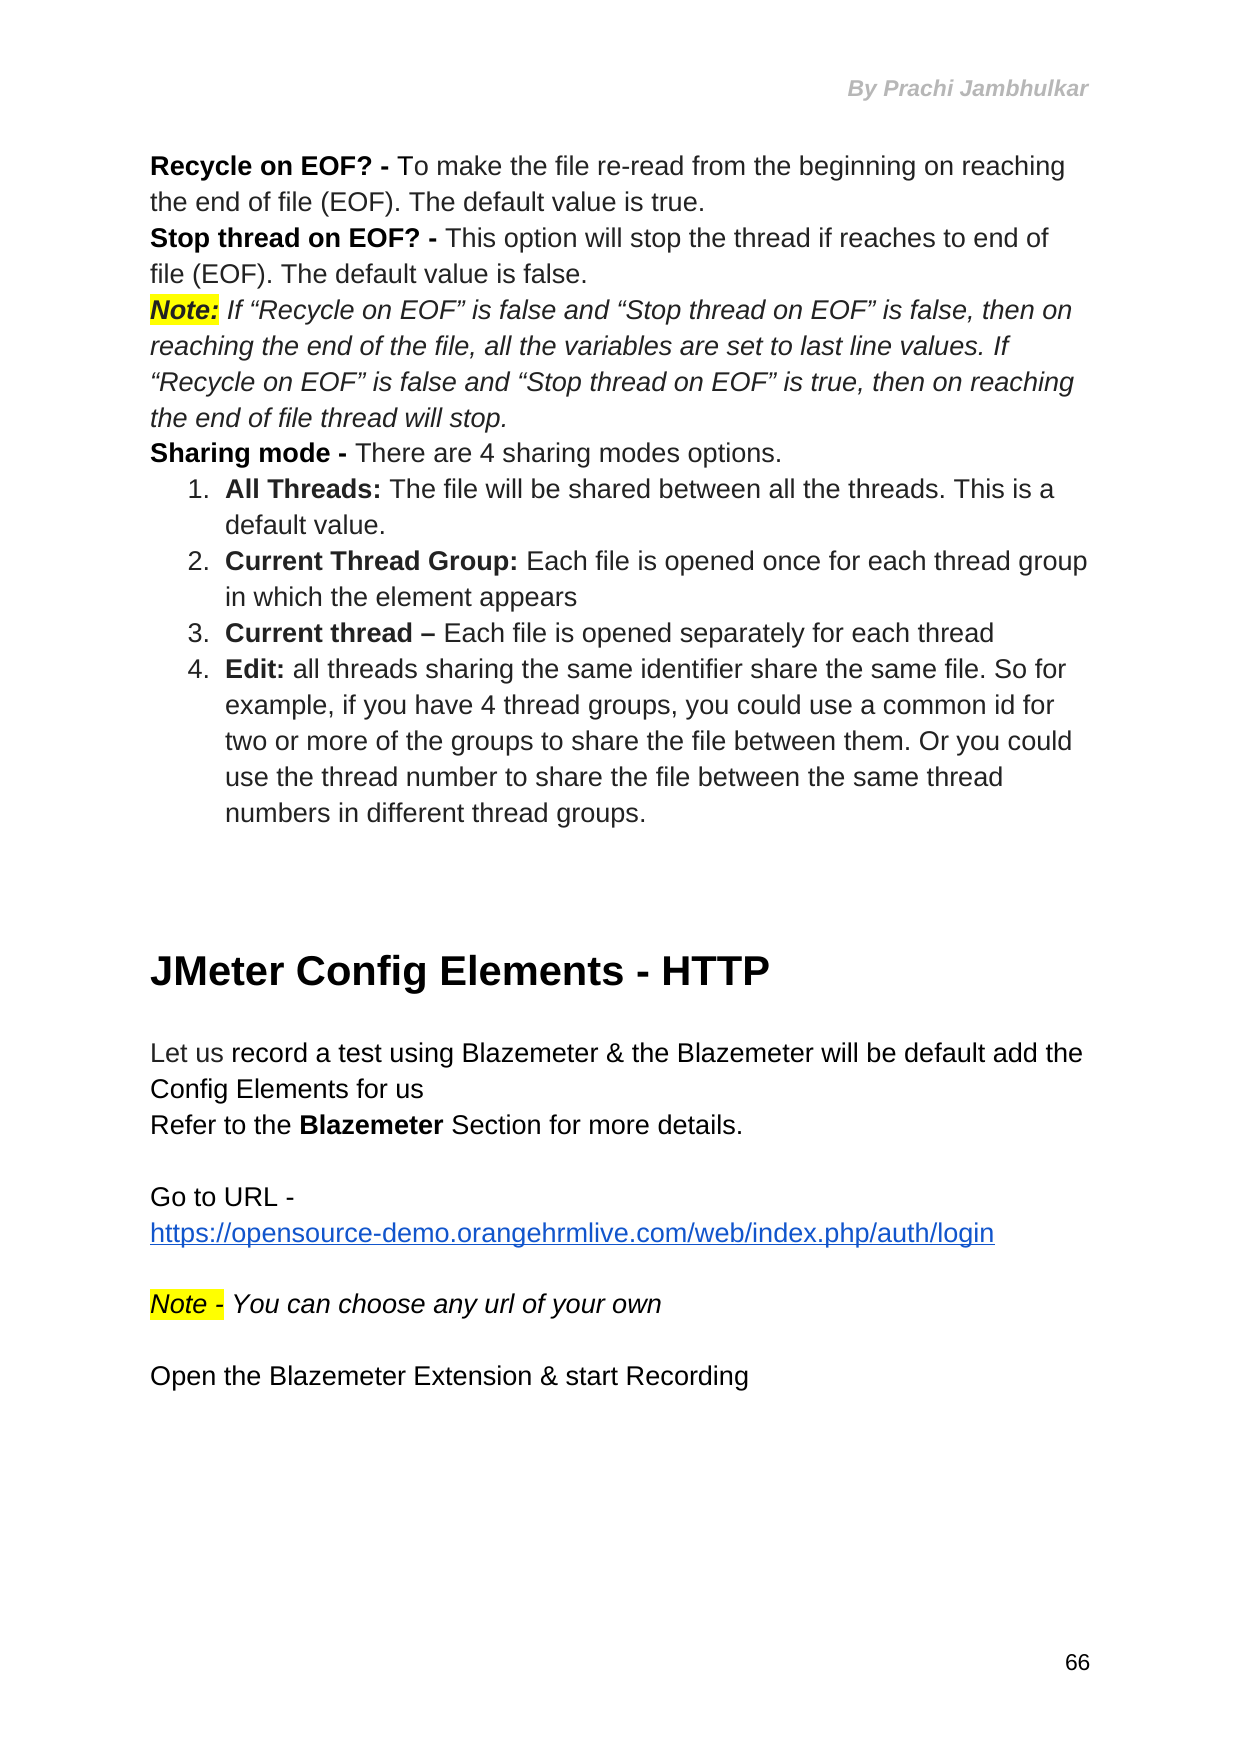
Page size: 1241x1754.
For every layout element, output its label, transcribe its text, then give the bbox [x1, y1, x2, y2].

list All Threads: The file will be shared between all the threads. This is a default value. [187, 473, 1090, 541]
text Refer to the Blazemeter Section for more details. [150, 1109, 1090, 1140]
list Edit: all threads sharing the same identifier share the same file. So for example, if you have 4 thread groups, you could use a common id for two or more of the groups to share the file between them. Or you could use the thread number to share the file between the same thread numbers in different thread groups. [187, 653, 1090, 828]
list Current thread – Each file is opened separately for each thread [187, 617, 1090, 648]
text Sharing mode - There are 4 sharing modes options. [150, 437, 1090, 469]
text Recycle on EOF? - To make the file re-read from the beginning on reaching the end of file (EOF). The default value is true. [150, 150, 1090, 217]
text Go to URL - https://opensource-demo.orangehrmlive.com/web/index.php/auth/login [150, 1181, 1090, 1248]
text Open the Blazemeter Extension & start Recording [150, 1360, 1090, 1392]
text Stop thread on EOF? - This option will stop the thread if reaches to end of file (EOF). The default value is false. [150, 222, 1090, 289]
list Current Thread Group: Each file is opened once for each thread group in which the element appears [187, 545, 1090, 612]
text Let us record a test using Blazemeter & the Blazemeter will be default add the Config Elements for us [150, 1037, 1090, 1104]
text Note - You can choose any url of your own [150, 1288, 1090, 1320]
subtitle JMeter Config Elements - HTTP [150, 946, 1090, 994]
text Note: If “Recycle on EOF” is false and “Stop thread on EOF” is false, then on reaching the end of the file, all the variables are set to last line values. If “Recycle on EOF” is false and “Stop thread on EOF” is true, then on reaching the end of file thread will stop. [150, 294, 1090, 433]
